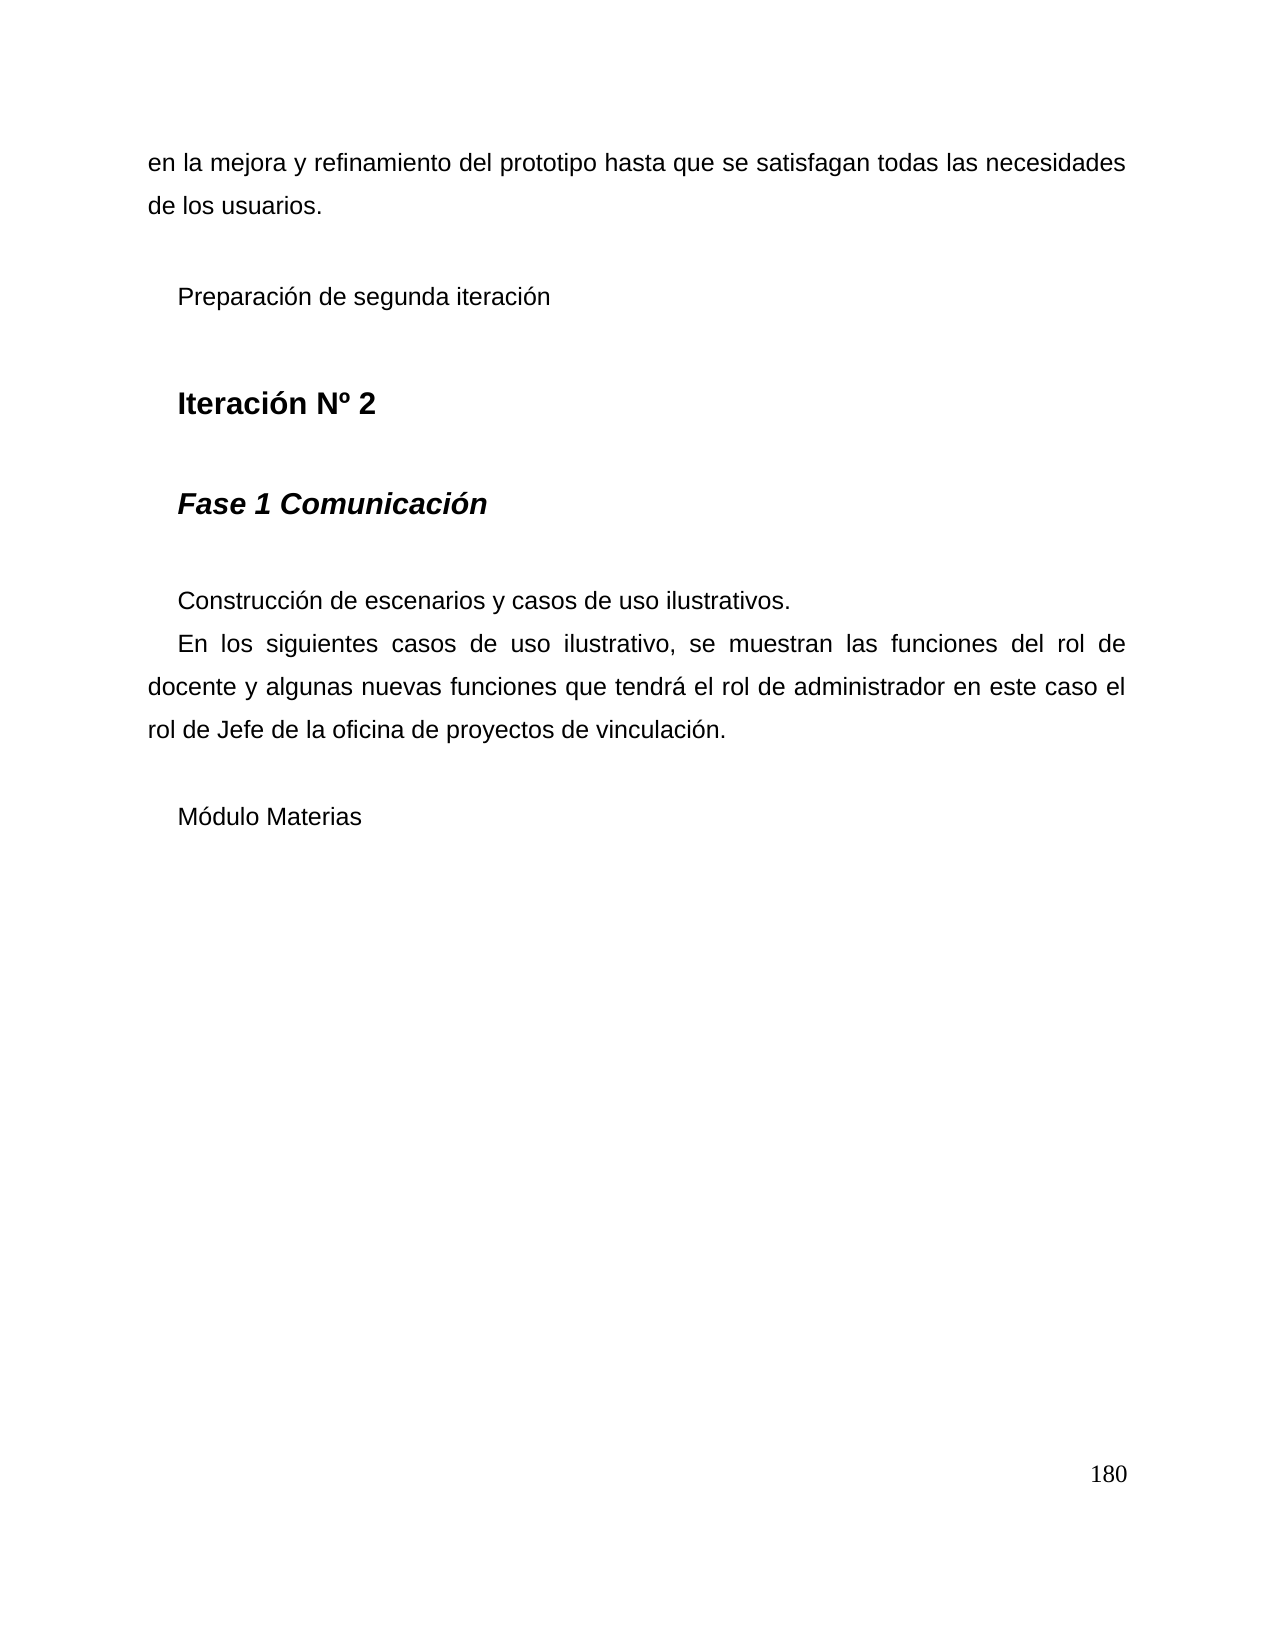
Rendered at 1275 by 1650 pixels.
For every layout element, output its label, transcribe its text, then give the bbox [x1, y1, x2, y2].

subtitle Construcción de escenarios y casos de uso ilustrativos. [148, 586, 1127, 614]
text Módulo Materias [148, 801, 1127, 830]
subtitle Fase 1 Comunicación [148, 486, 1127, 521]
text En los siguientes casos de uso ilustrativo, se muestran las funciones del rol de docente y algunas nuevas funciones que tendrá el rol de administrador en este caso el rol de Jefe de la oficina de proyectos de vinculación. [148, 629, 1127, 744]
subtitle Iteración Nº 2 [148, 385, 1127, 421]
subtitle Preparación de segunda iteración [148, 281, 1127, 310]
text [148, 148, 1127, 220]
